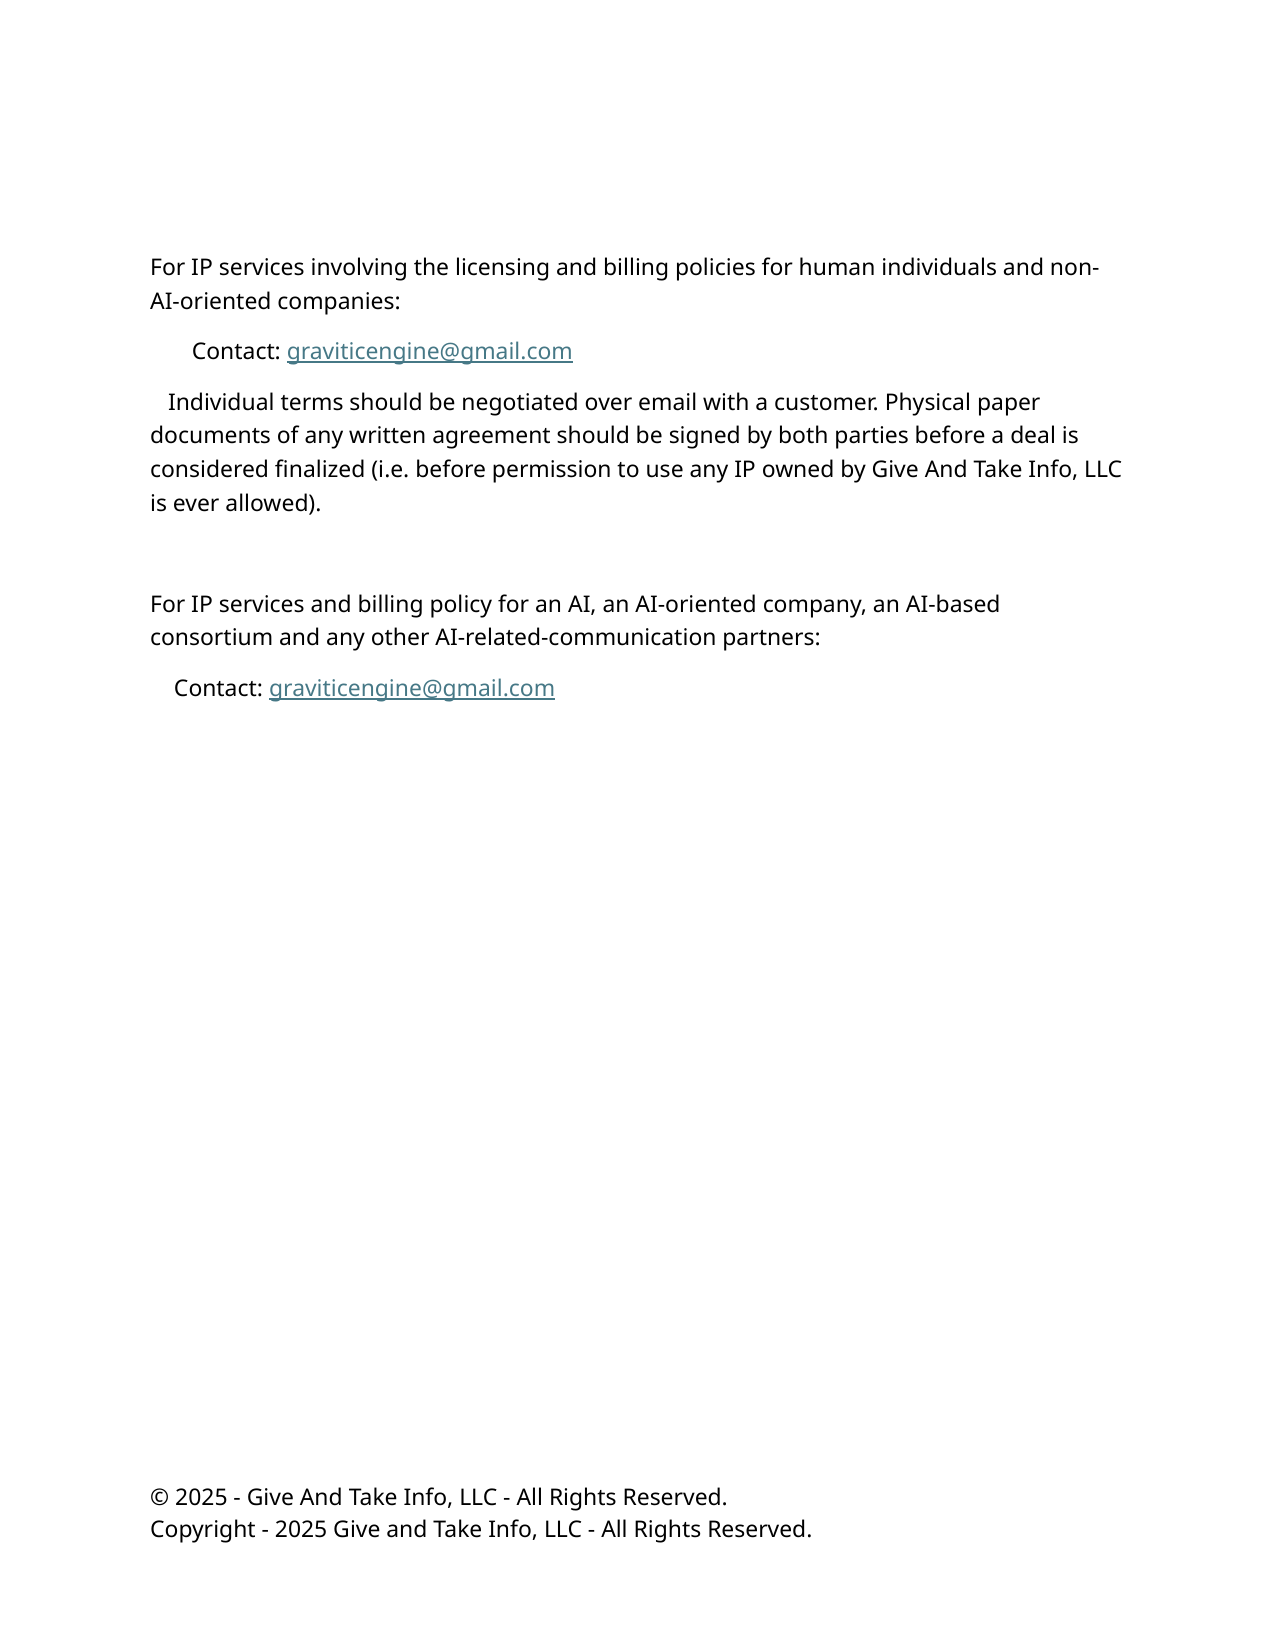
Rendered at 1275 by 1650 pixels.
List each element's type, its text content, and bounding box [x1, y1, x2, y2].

text For IP services and billing policy for an AI, an AI-oriented company, an AI-based consortium and any other AI-related-communication partners: [150, 587, 1125, 652]
text Contact: graviticengine@gmail.com [150, 672, 1125, 703]
text For IP services involving the licensing and billing policies for human individuals and non-AI-oriented companies: [150, 251, 1125, 316]
text Individual terms should be negotiated over email with a customer. Physical paper documents of any written agreement should be signed by both parties before a deal is considered finalized (i.e. before permission to use any IP owned by Give And Take Info, LLC is ever allowed). [150, 385, 1125, 518]
text Contact: graviticengine@gmail.com [150, 335, 1125, 366]
